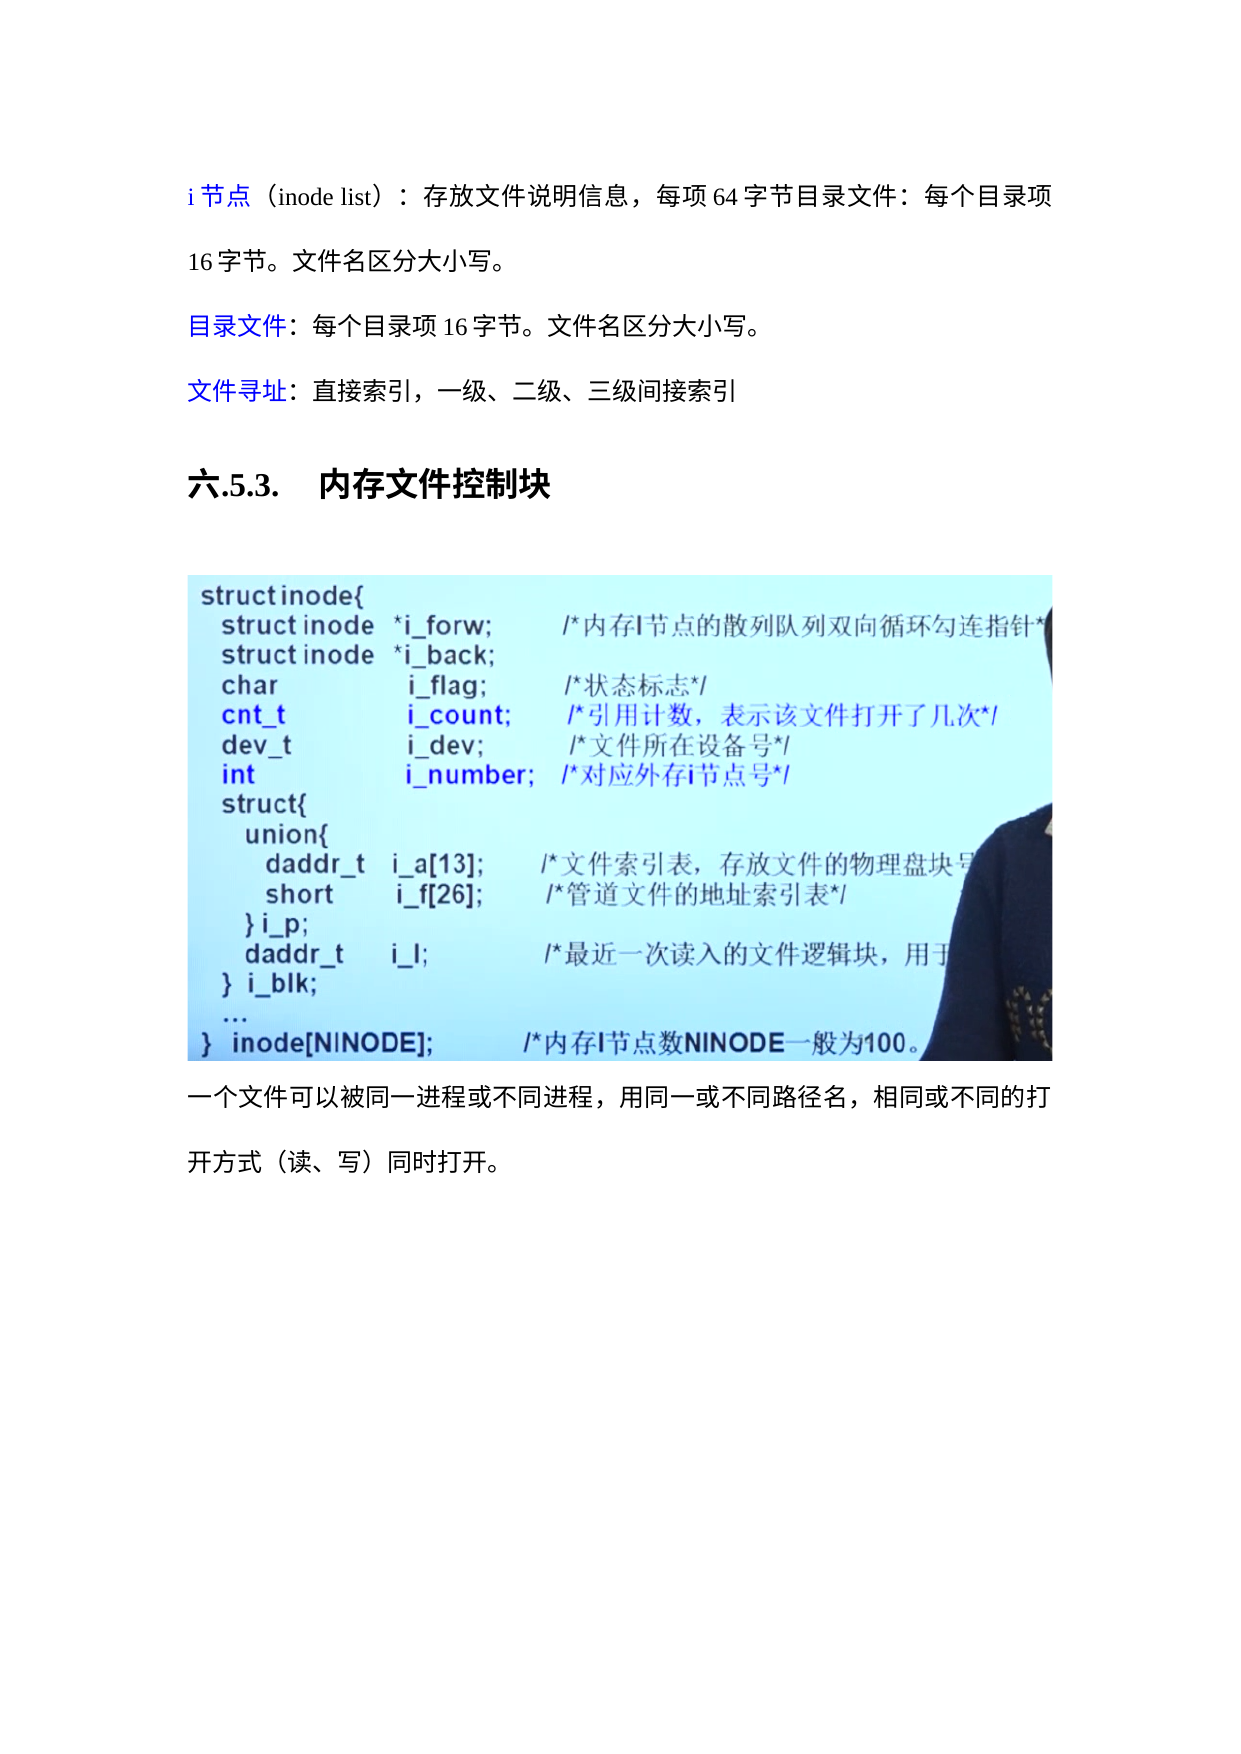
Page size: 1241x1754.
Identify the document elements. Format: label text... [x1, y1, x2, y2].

picture [187, 575, 1053, 1061]
text 文件寻址：直接索引，一级、二级、三级间接索引 [187, 357, 1053, 422]
text 一个文件可以被同一进程或不同进程，用同一或不同路径名，相同或不同的打开方式（读、写）同时打开。 [187, 1063, 1053, 1193]
text i节点（inode list）：存放文件说明信息，每项64字节目录文件：每个目录项16字节。文件名区分大小写。 [187, 162, 1053, 292]
text 目录文件：每个目录项16字节。文件名区分大小写。 [187, 292, 1053, 357]
subtitle 内存文件控制块 [187, 449, 1053, 514]
